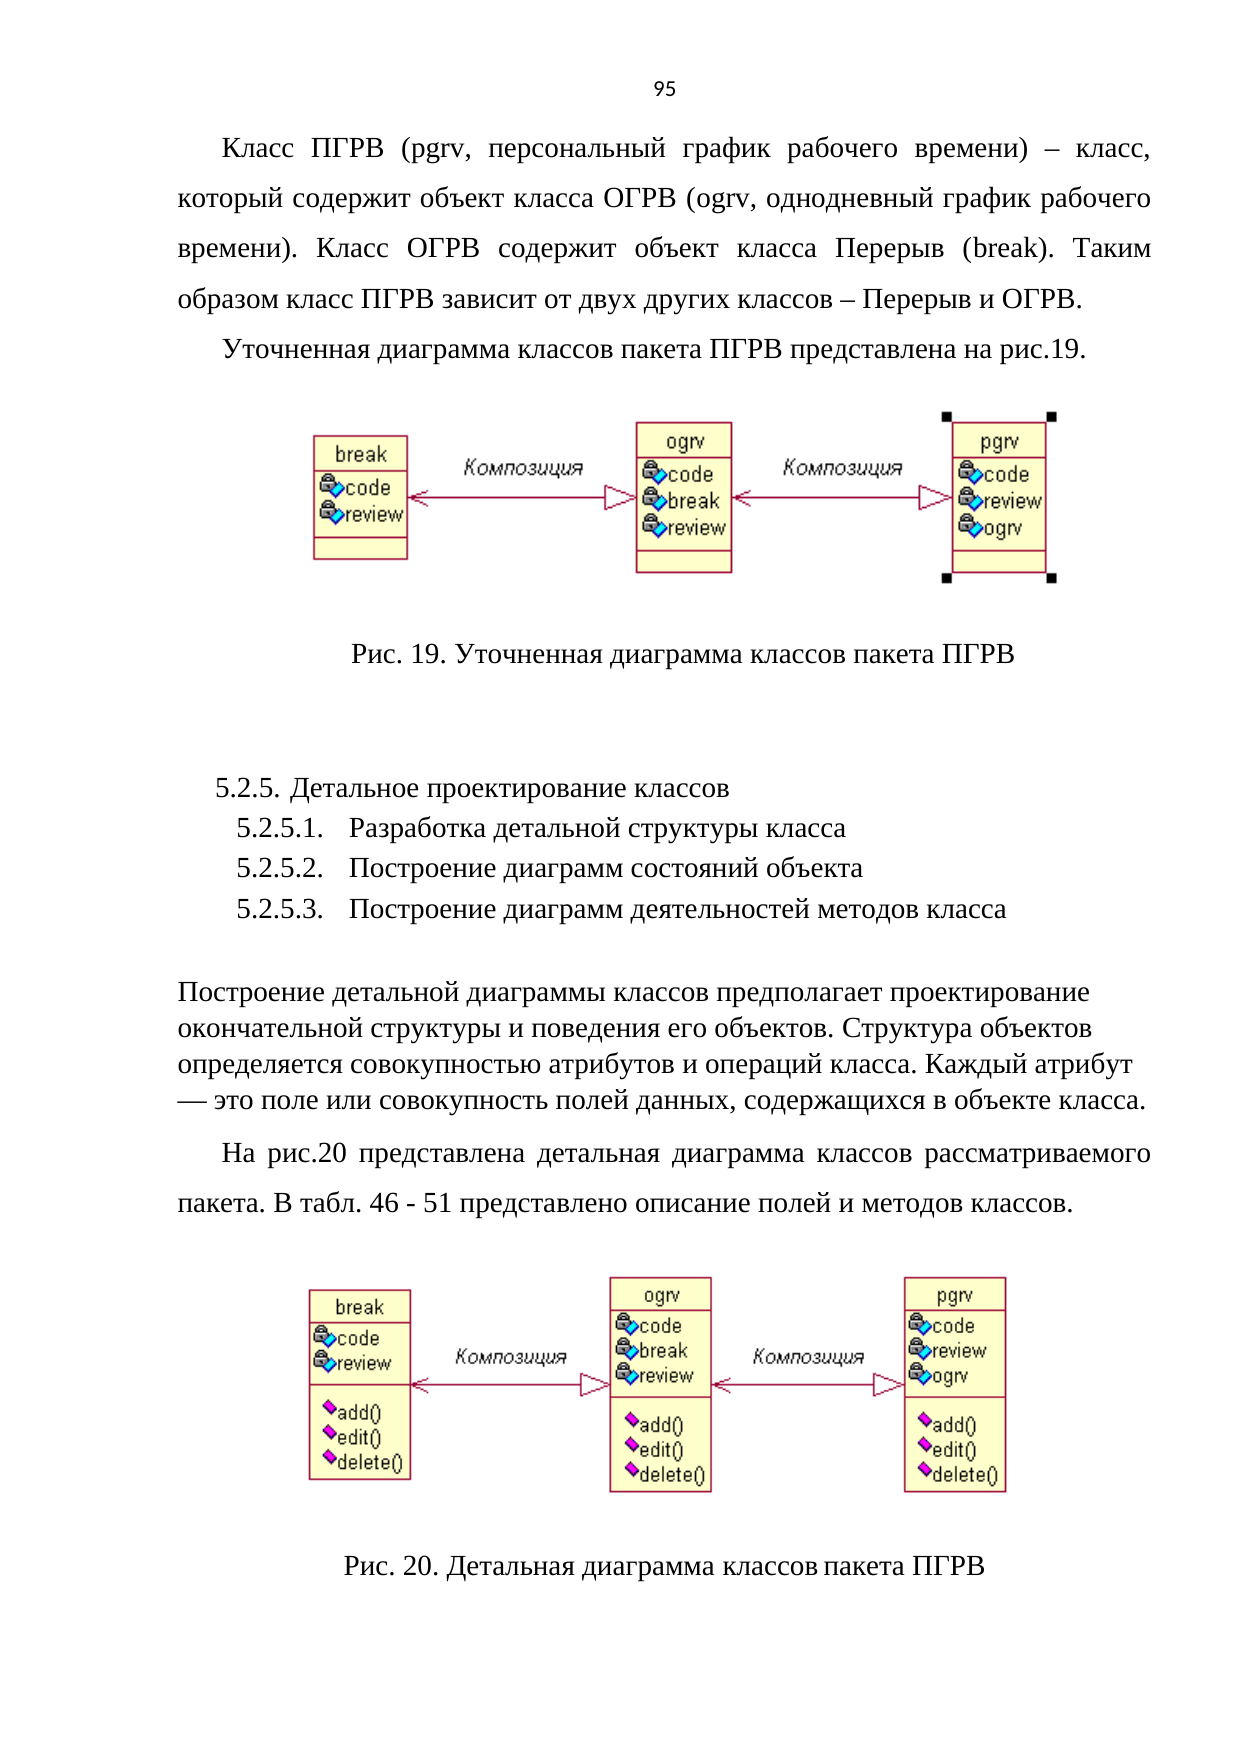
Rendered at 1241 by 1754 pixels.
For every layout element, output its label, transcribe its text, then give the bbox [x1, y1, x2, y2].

text Уточненная диаграмма классов пакета ПГРВ представлена на рис.19. [177, 331, 1152, 364]
text Построение детальной диаграммы классов предполагает проектирование окончательной структуры и поведения его объектов. Структура объектов определяется совокупностью атрибутов и операций класса. Каждый атрибут — это поле или совокупность полей данных, содержащихся в объекте класса. [177, 974, 1152, 1116]
subtitle Построение диаграмм состояний объекта [236, 851, 1152, 884]
text Рис. 19. Уточненная диаграмма классов пакета ПГРВ [177, 636, 1152, 669]
subtitle Детальное проектирование классов [215, 770, 1152, 803]
text На рис.20 представлена детальная диаграмма классов рассматриваемого пакета. В табл. 46 - 51 представлено описание полей и методов классов. [177, 1135, 1152, 1219]
subtitle Построение диаграмм деятельностей методов класса [236, 891, 1152, 924]
picture [280, 1252, 1049, 1520]
text Класс ПГРВ (pgrv, персональный график рабочего времени) – класс, который содержит объект класса ОГРВ (ogrv, однодневный график рабочего времени). Класс ОГРВ содержит объект класса Перерыв (break). Таким образом класс ПГРВ зависит от двух других классов – Перерыв и ОГРВ. [177, 130, 1152, 314]
picture [281, 381, 1085, 622]
text Рис. 20. Детальная диаграмма классов пакета ПГРВ [177, 1548, 1152, 1581]
subtitle Разработка детальной структуры класса [236, 810, 1152, 844]
